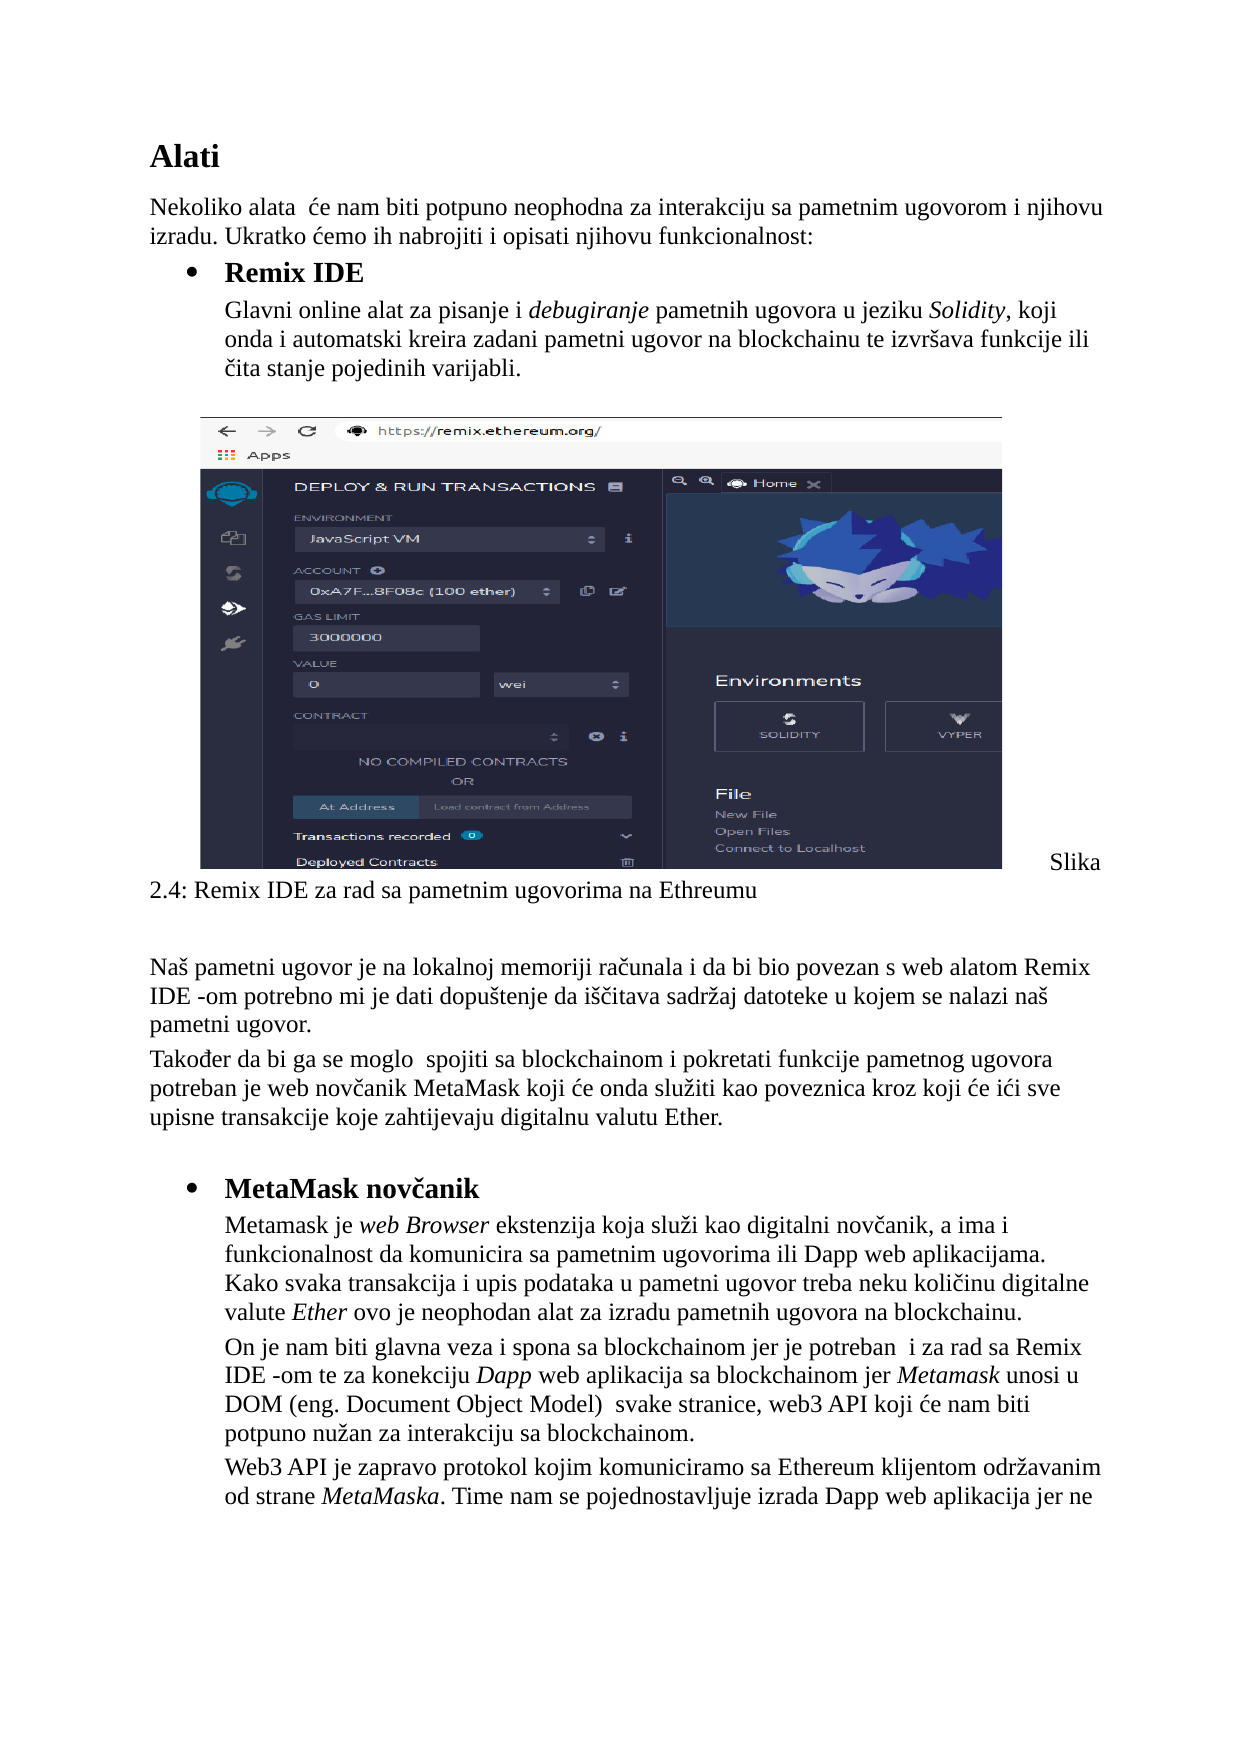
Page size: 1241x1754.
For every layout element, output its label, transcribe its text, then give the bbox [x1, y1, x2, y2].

text Naš pametni ugovor je na lokalnoj memoriji računala i da bi bio povezan s web alatom Remix IDE -om potrebno mi je dati dopuštenje da iščitava sadržaj datoteke u kojem se nalazi naš pametni ugovor. [149, 952, 1106, 1038]
list Remix IDE [187, 256, 1106, 289]
list On je nam biti glavna veza i spona sa blockchainom jer je potreban i za rad sa Remix IDE -om te za konekciju Dapp web aplikacija sa blockchainom jer Metamask unosi u DOM (eng. Document Object Model) svake stranice, web3 API koji će nam biti potpuno nužan za interakciju sa blockchainom. [224, 1332, 1106, 1447]
text Nekoliko alata će nam biti potpuno neophodna za interakciju sa pametnim ugovorom i njihovu izradu. Ukratko ćemo ih nabrojiti i opisati njihovu funkcionalnost: [149, 192, 1106, 249]
picture [200, 417, 1003, 869]
list MetaMask novčanik [187, 1171, 1106, 1205]
text Također da bi ga se moglo spojiti sa blockchainom i pokretati funkcije pametnog ugovora potreban je web novčanik MetaMask koji će onda služiti kao poveznica kroz koji će ići sve upisne transakcije koje zahtijevaju digitalnu valutu Ether. [149, 1044, 1106, 1130]
list Metamask je web Browser ekstenzija koja služi kao digitalni novčanik, a ima i funkcionalnost da komunicira sa pametnim ugovorima ili Dapp web aplikacijama. Kako svaka transakcija i upis podataka u pametni ugovor treba neku količinu digitalne valute Ether ovo je neophodan alat za izradu pametnih ugovora na blockchainu. [224, 1211, 1106, 1326]
text Slika 2.4: Remix IDE za rad sa pametnim ugovorima na Ethreumu [149, 847, 1106, 904]
list Glavni online alat za pisanje i debugiranje pametnih ugovora u jeziku Solidity, koji onda i automatski kreira zadani pametni ugovor na blockchainu te izvršava funkcije ili čita stanje pojedinih varijabli. [224, 295, 1106, 381]
list Web3 API je zapravo protokol kojim komuniciramo sa Ethereum klijentom održavanim od strane MetaMaska. Time nam se pojednostavljuje izrada Dapp web aplikacija jer ne [224, 1452, 1106, 1510]
text Alati [149, 136, 1106, 174]
